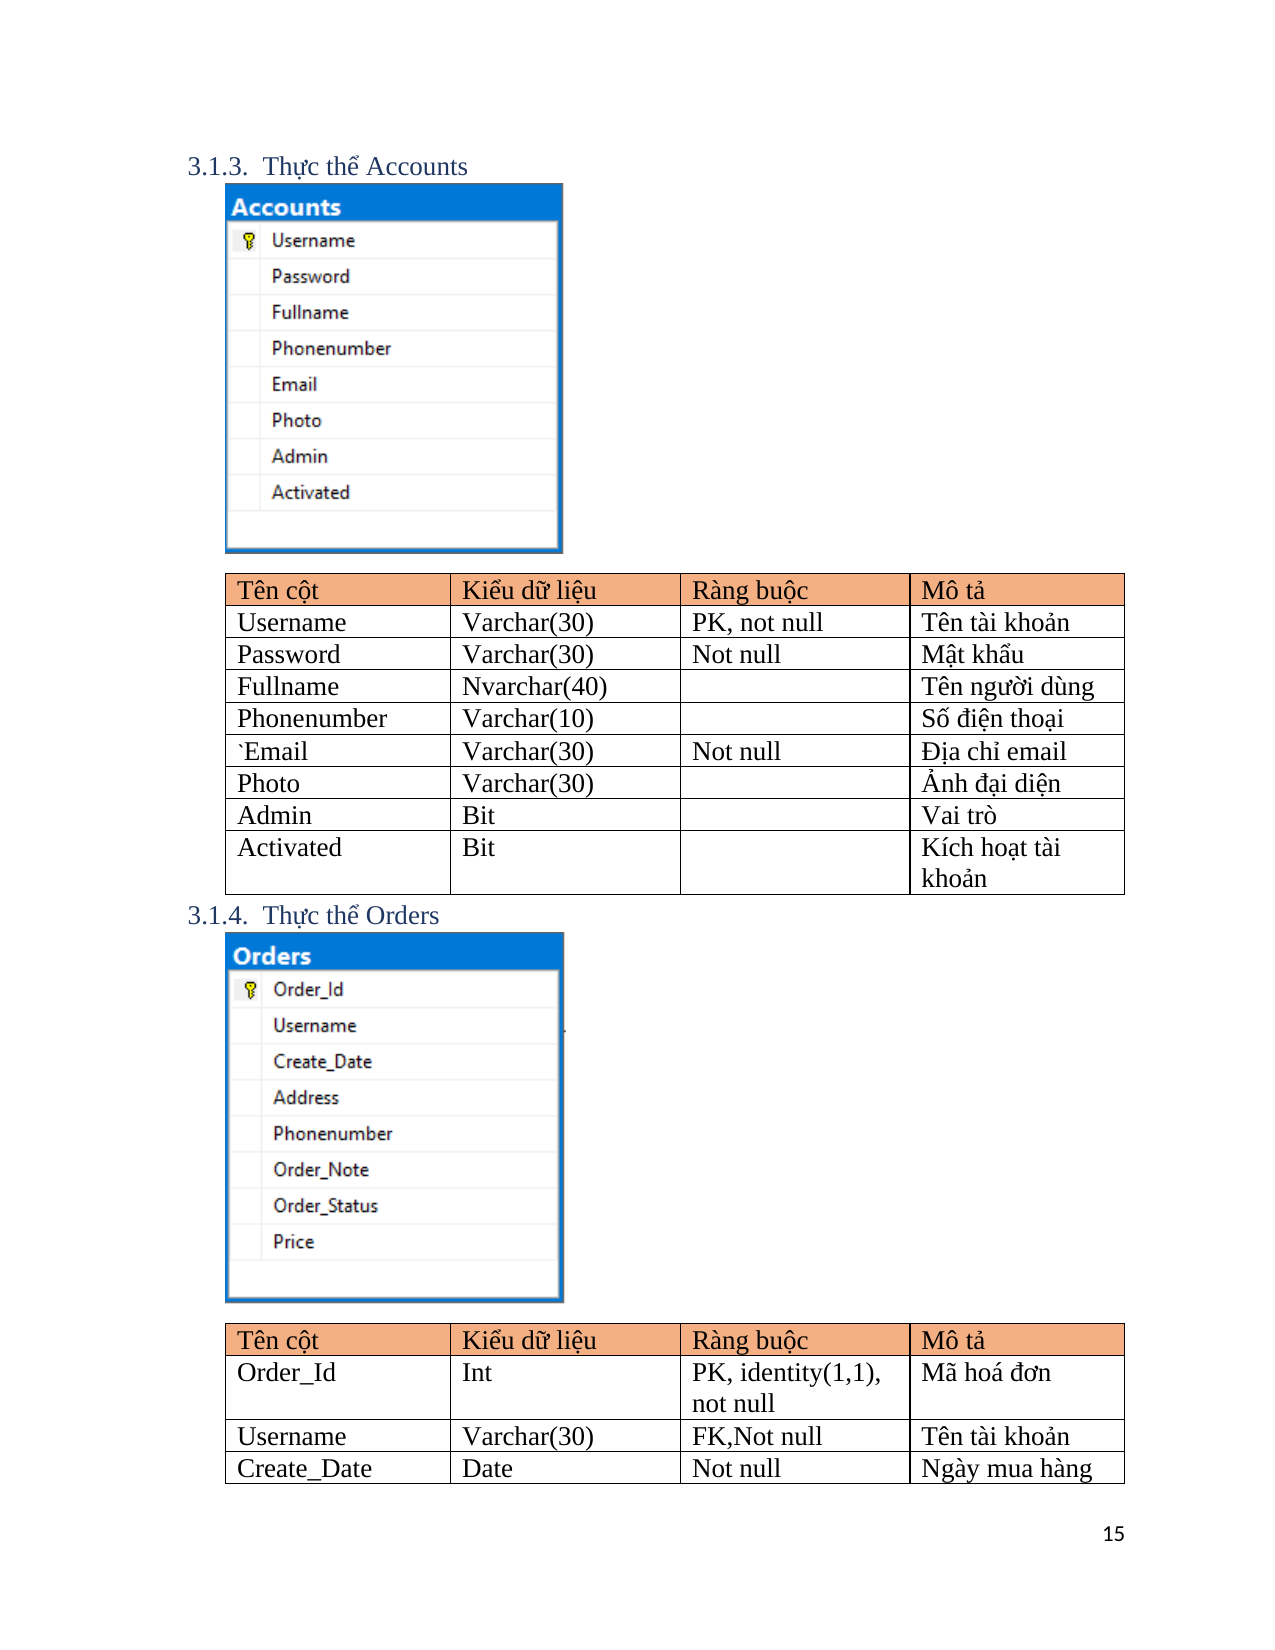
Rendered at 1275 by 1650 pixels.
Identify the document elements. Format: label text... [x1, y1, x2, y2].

table_cell [681, 703, 909, 734]
subtitle Thực thể Orders [187, 899, 1125, 930]
table_cell Mã hoá đơn [911, 1356, 1124, 1419]
table_cell PK, identity(1,1), not null [681, 1356, 909, 1419]
table_cell Tên tài khoản [911, 606, 1124, 637]
table_cell [681, 670, 909, 702]
subtitle Thực thể Accounts [187, 150, 1125, 181]
table_cell Photo [226, 767, 450, 798]
table_cell [681, 799, 909, 830]
table_cell Nvarchar(40) [451, 670, 680, 702]
table_cell Varchar(30) [451, 735, 680, 766]
table_cell [681, 831, 909, 894]
table_header Tên cột [226, 1324, 450, 1355]
table_cell [681, 767, 909, 798]
table_cell Int [451, 1356, 680, 1419]
table_cell Date [451, 1452, 680, 1483]
table_cell Phonenumber [226, 703, 450, 734]
table_cell Tên người dùng [911, 670, 1124, 702]
table_cell Username [226, 606, 450, 637]
table_cell Mật khẩu [911, 638, 1124, 669]
table_cell Địa chỉ email [911, 735, 1124, 766]
table_cell Username [226, 1420, 450, 1451]
table_header Mô tả [911, 574, 1124, 605]
table_cell Not null [681, 735, 909, 766]
table_cell `Email [226, 735, 450, 766]
table_cell Ảnh đại diện [911, 767, 1124, 798]
table_cell Create_Date [226, 1452, 450, 1483]
table_cell Tên tài khoản [911, 1420, 1124, 1451]
table_cell Bit [451, 831, 680, 894]
table_cell Varchar(10) [451, 703, 680, 734]
table_cell FK,Not null [681, 1420, 909, 1451]
table_cell PK, not null [681, 606, 909, 637]
table_cell Fullname [226, 670, 450, 702]
table_cell Kích hoạt tài khoản [911, 831, 1124, 894]
table_cell Admin [226, 799, 450, 830]
table_cell Activated [226, 831, 450, 894]
table_header Kiểu dữ liệu [451, 1324, 680, 1355]
table_cell Bit [451, 799, 680, 830]
table_header Kiểu dữ liệu [451, 574, 680, 605]
table_cell Not null [681, 1452, 909, 1483]
table_cell Vai trò [911, 799, 1124, 830]
table_cell Not null [681, 638, 909, 669]
table_cell Số điện thoại [911, 703, 1124, 734]
table_cell Password [226, 638, 450, 669]
table_header Tên cột [226, 574, 450, 605]
table_cell Varchar(30) [451, 638, 680, 669]
table_header Mô tả [911, 1324, 1124, 1355]
table_header Ràng buộc [681, 574, 909, 605]
table_cell Ngày mua hàng [911, 1452, 1124, 1483]
table_cell Order_Id [226, 1356, 450, 1419]
table_cell Varchar(30) [451, 767, 680, 798]
table_cell Varchar(30) [451, 1420, 680, 1451]
table_header Ràng buộc [681, 1324, 909, 1355]
table_cell Varchar(30) [451, 606, 680, 637]
